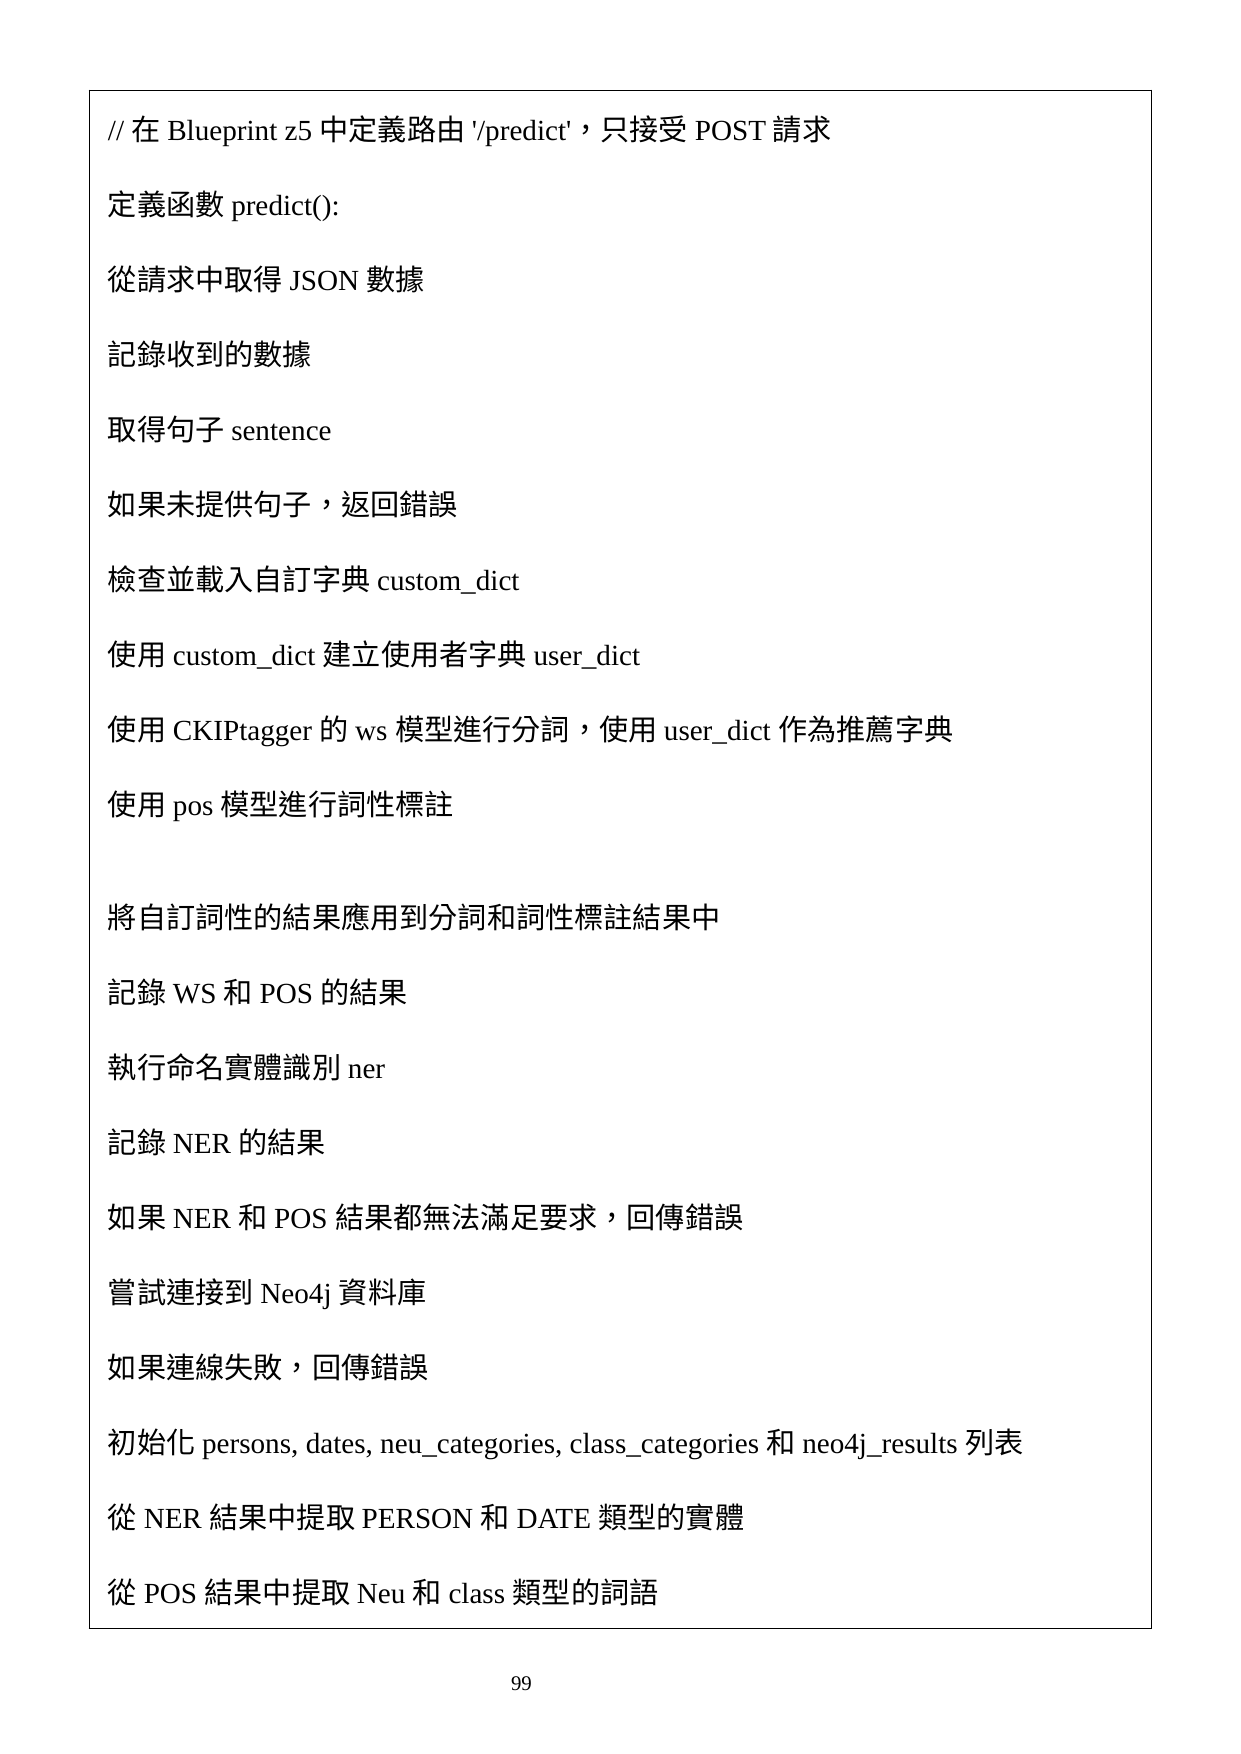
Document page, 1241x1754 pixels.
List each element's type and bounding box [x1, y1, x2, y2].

table_cell [90, 91, 1151, 1628]
